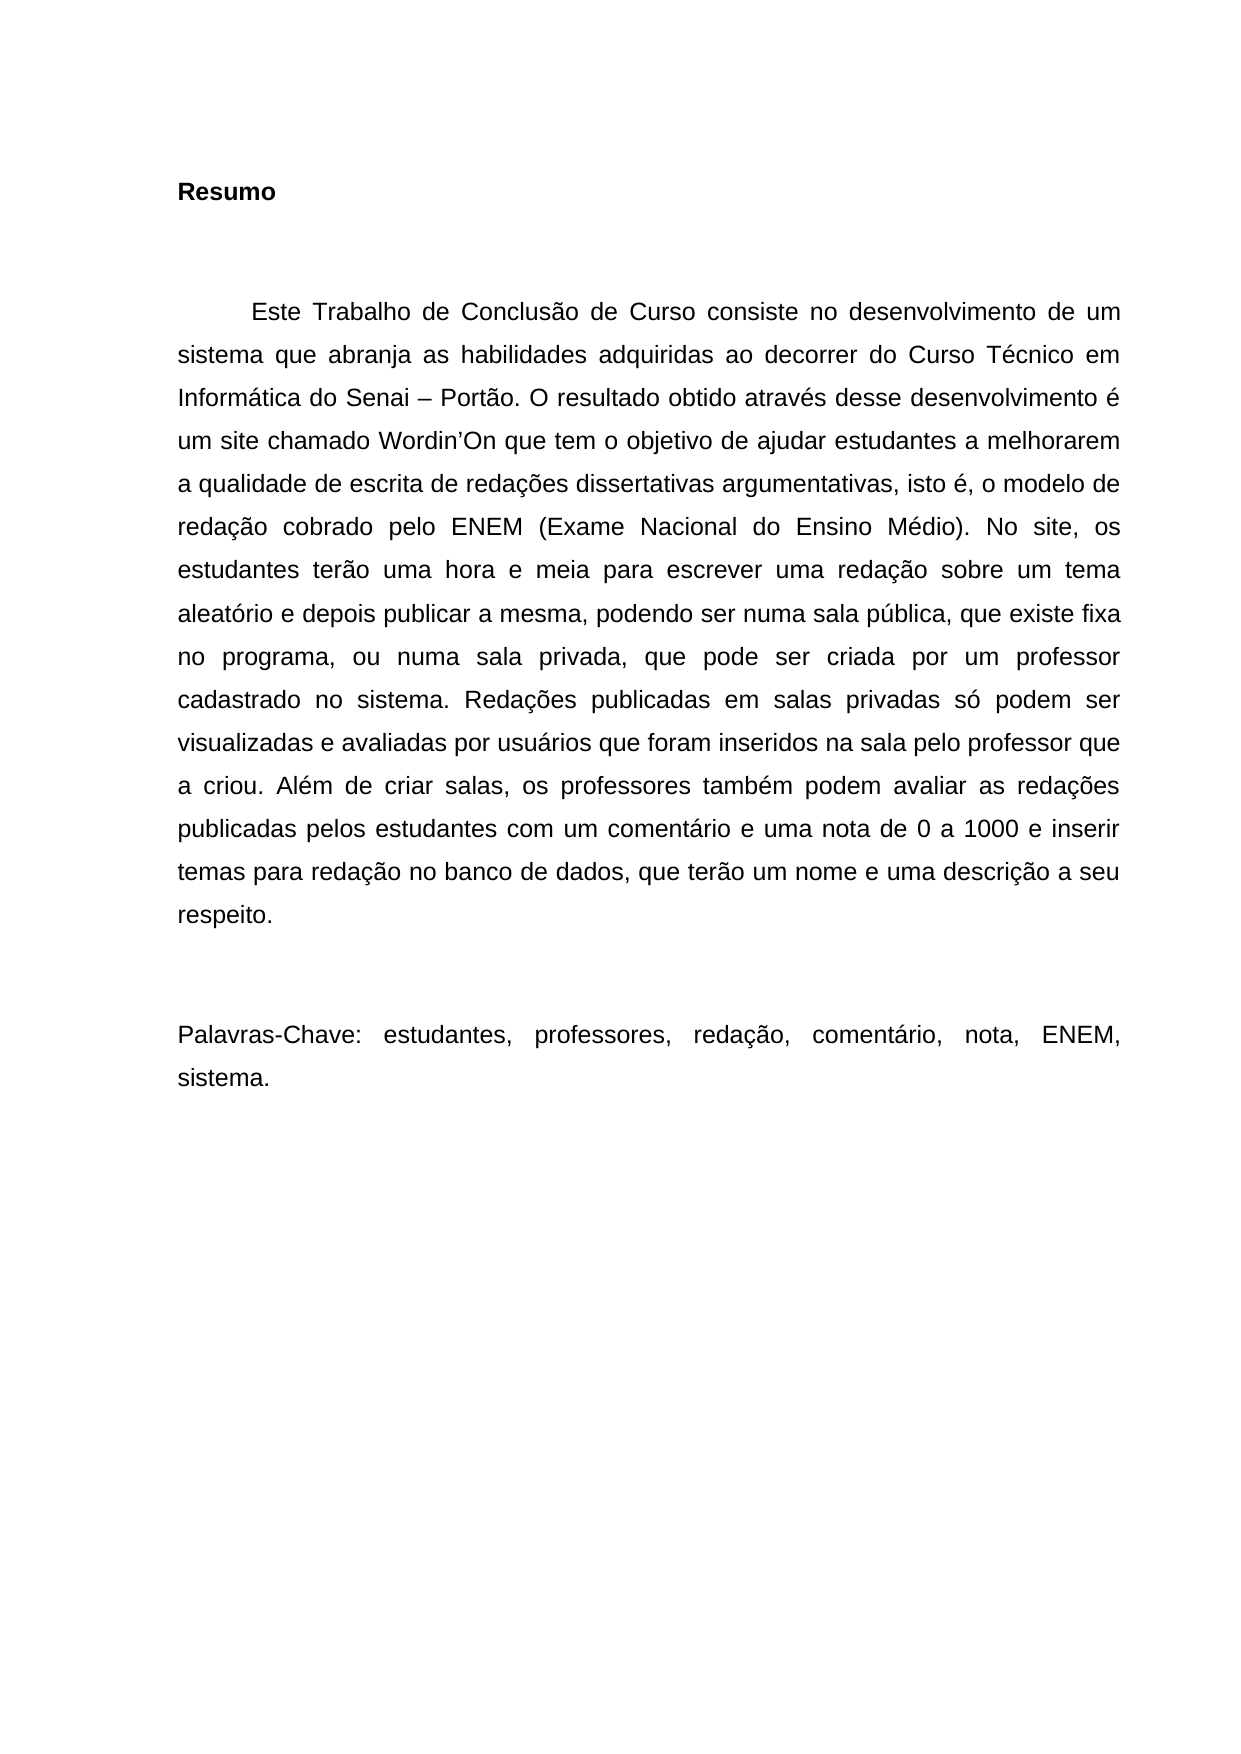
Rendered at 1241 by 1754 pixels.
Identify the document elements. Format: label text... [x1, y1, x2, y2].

text Este Trabalho de Conclusão de Curso consiste no desenvolvimento de um sistema que abranja as habilidades adquiridas ao decorrer do Curso Técnico em Informática do Senai – Portão. O resultado obtido através desse desenvolvimento é um site chamado Wordin’On que tem o objetivo de ajudar estudantes a melhorarem a qualidade de escrita de redações dissertativas argumentativas, isto é, o modelo de redação cobrado pelo ENEM (Exame Nacional do Ensino Médio). No site, os estudantes terão uma hora e meia para escrever uma redação sobre um tema aleatório e depois publicar a mesma, podendo ser numa sala pública, que existe fixa no programa, ou numa sala privada, que pode ser criada por um professor cadastrado no sistema. Redações publicadas em salas privadas só podem ser visualizadas e avaliadas por usuários que foram inseridos na sala pelo professor que a criou. Além de criar salas, os professores também podem avaliar as redações publicadas pelos estudantes com um comentário e uma nota de 0 a 1000 e inserir temas para redação no banco de dados, que terão um nome e uma descrição a seu respeito. [177, 297, 1122, 929]
text Resumo [177, 177, 1122, 206]
text Palavras-Chave: estudantes, professores, redação, comentário, nota, ENEM, sistema. [177, 1020, 1122, 1092]
